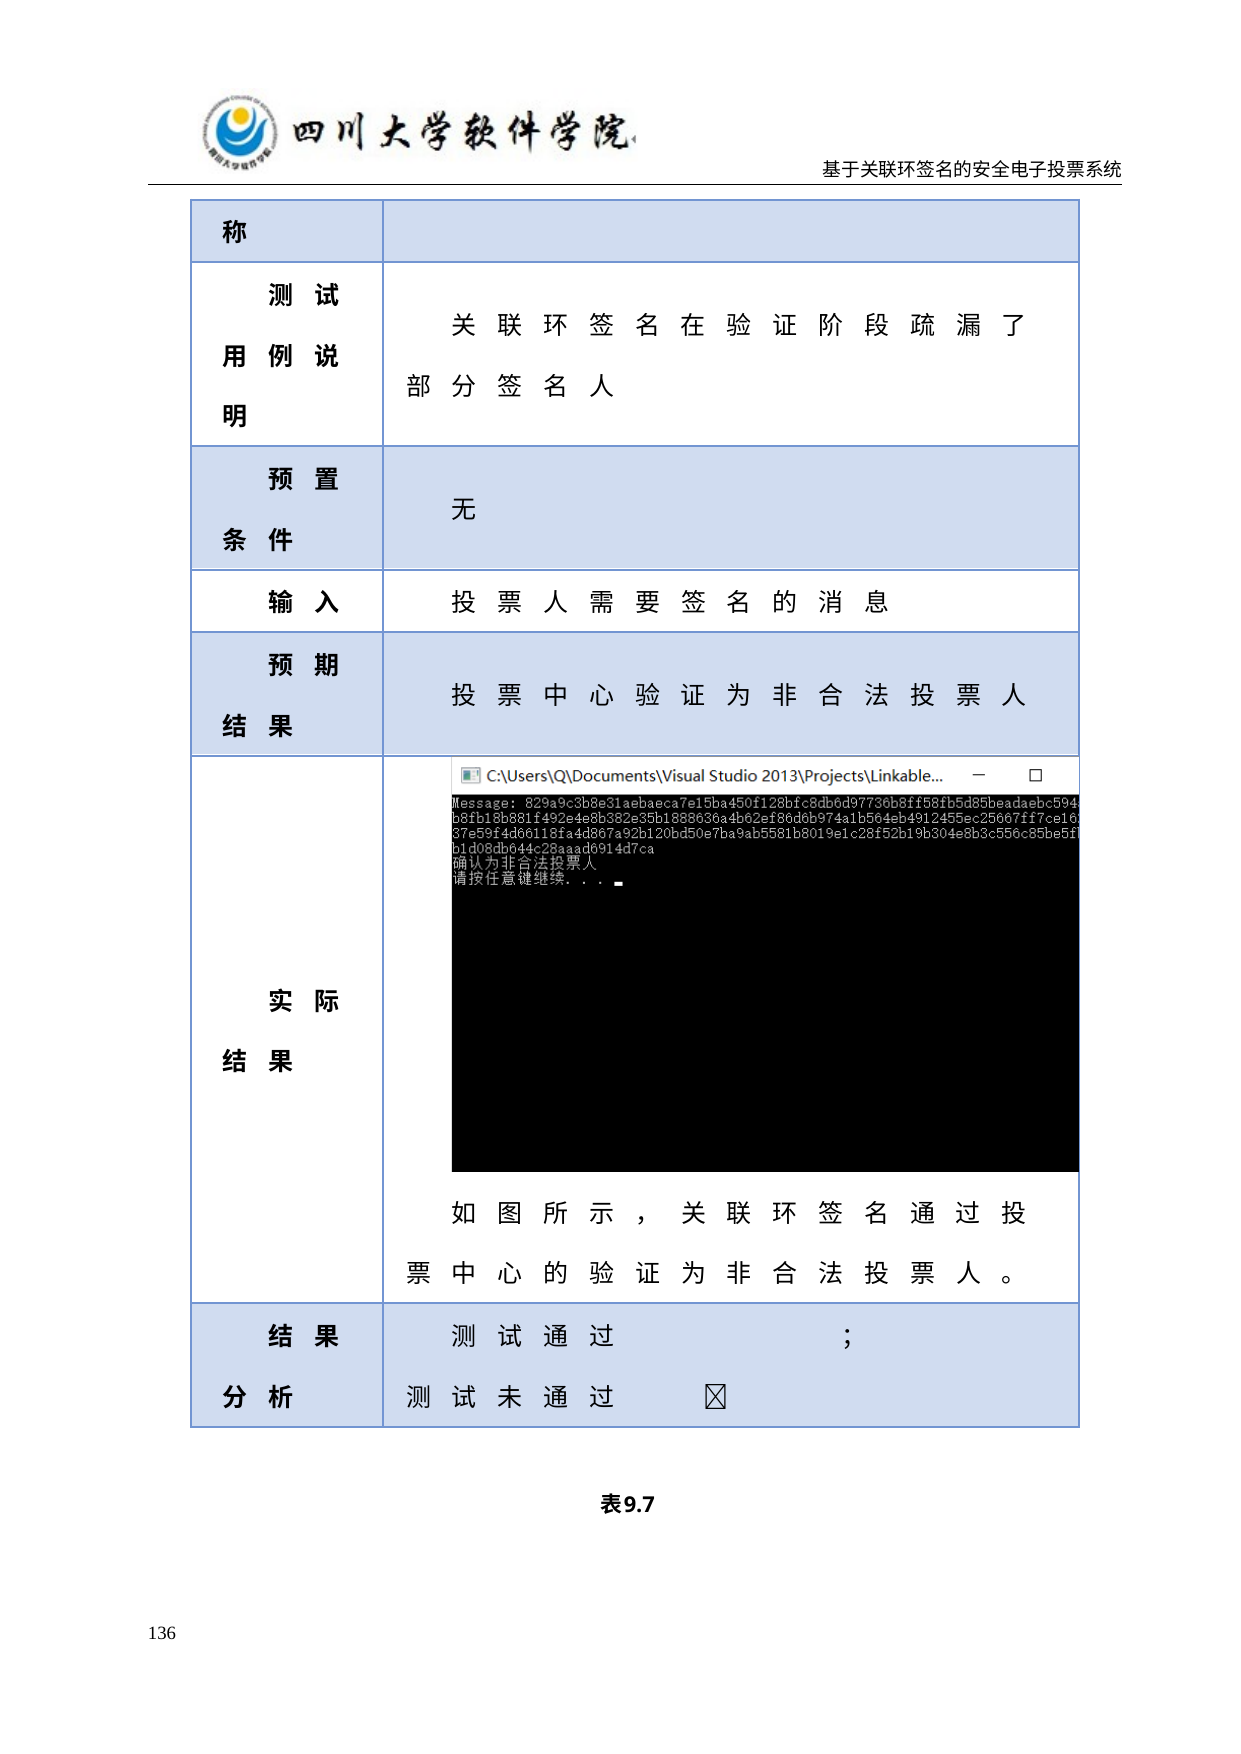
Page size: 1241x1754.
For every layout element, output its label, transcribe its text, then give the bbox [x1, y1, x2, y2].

table_cell 预置条件 [192, 447, 382, 568]
table_cell 测试用例名称 [192, 201, 382, 261]
picture [197, 88, 639, 177]
table_cell 测试用例说明 [192, 263, 382, 445]
table_cell 关联环签名验证时公钥异常 [384, 201, 1078, 261]
table_cell 投票中心验证为非合法投票人 [384, 633, 1078, 754]
table_cell 投票人需要签名的消息 [384, 571, 1078, 631]
text 表9.7 [154, 1472, 1116, 1533]
table_cell 输入 [192, 571, 382, 631]
picture [451, 756, 1079, 1172]
table_cell 无 [384, 447, 1078, 568]
table_cell 关联环签名在验证阶段疏漏了部分签名人 [384, 263, 1078, 445]
table_cell 测试通过 ； 测试未通过 [384, 1304, 1078, 1426]
table_cell 预期结果 [192, 633, 382, 754]
table_cell 实际结果 [192, 757, 382, 1302]
table_cell 结果分析 [192, 1304, 382, 1426]
table_cell 如图所示，关联环签名通过投票中心的验证为非合法投票人。 [384, 757, 1078, 1302]
